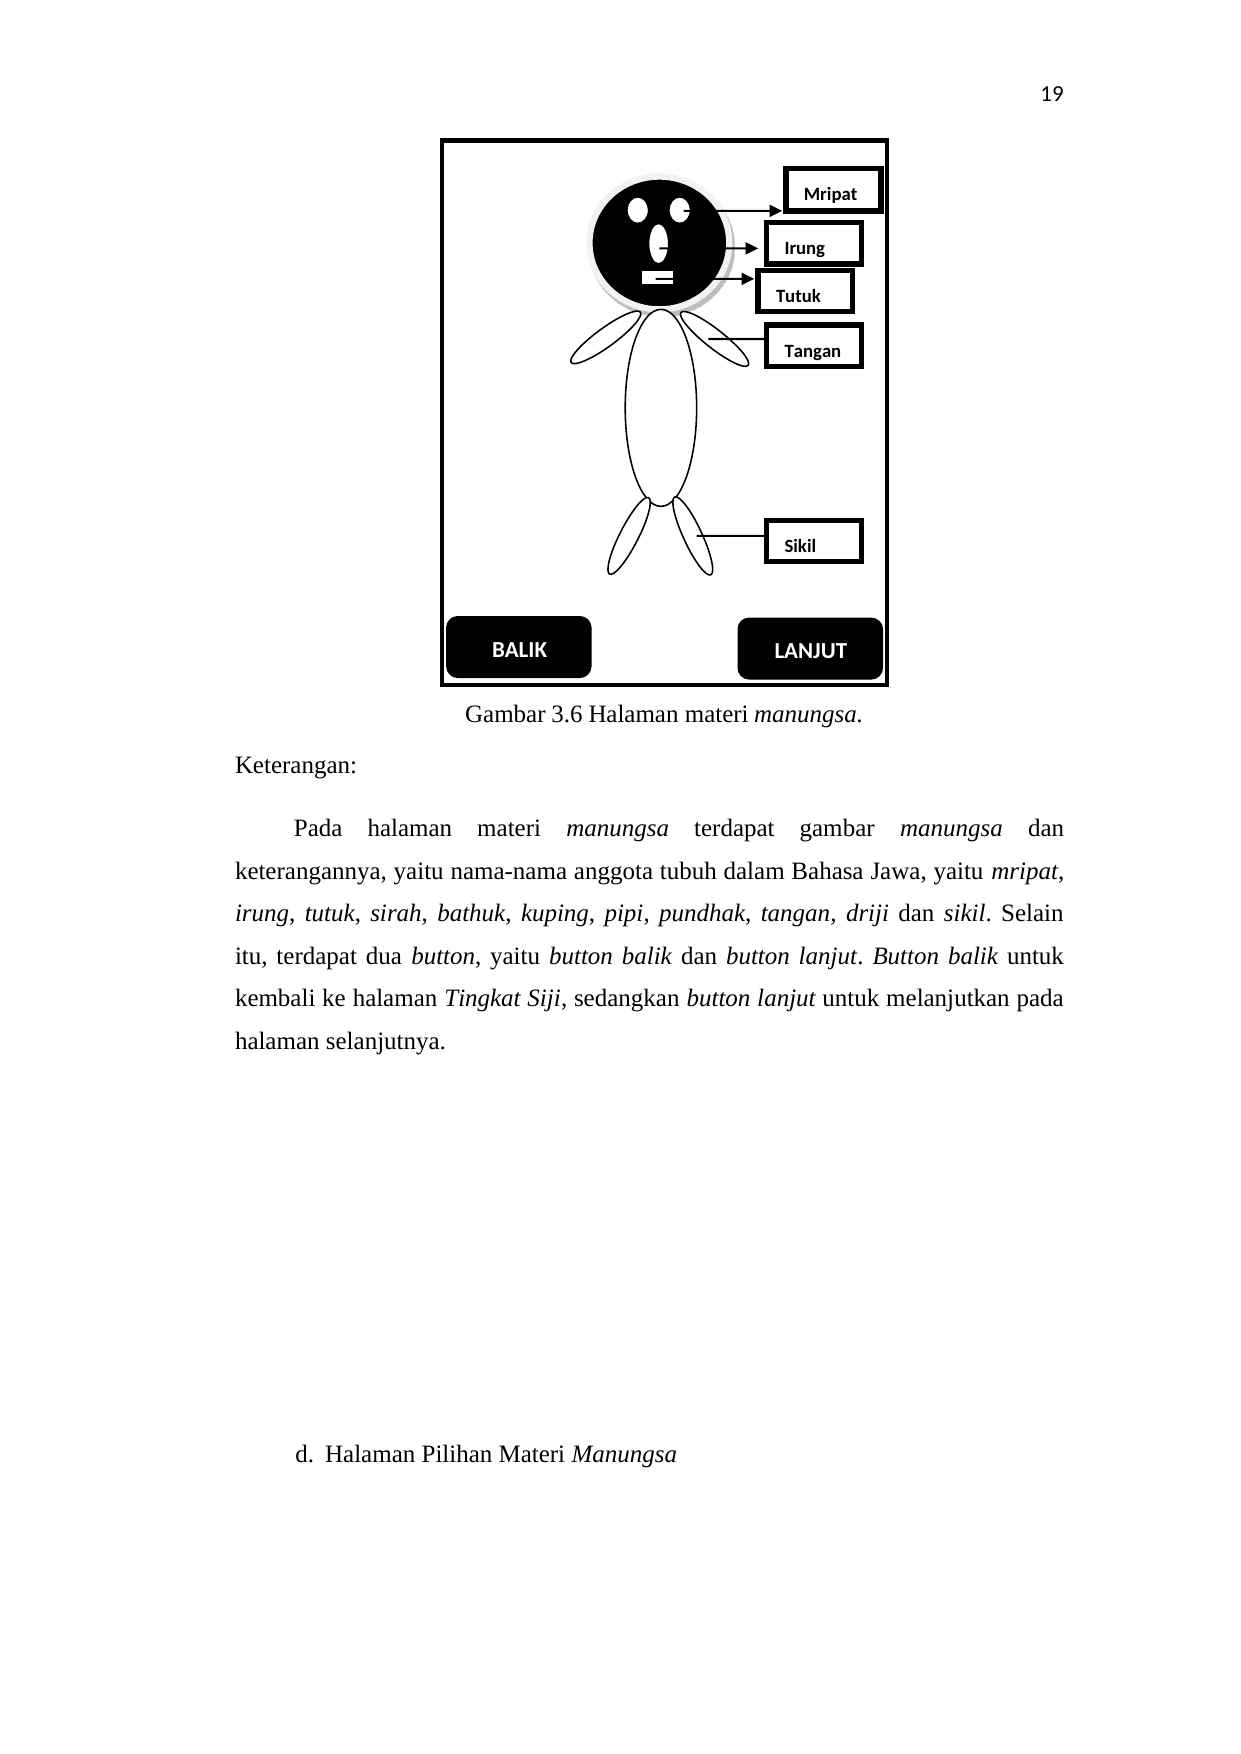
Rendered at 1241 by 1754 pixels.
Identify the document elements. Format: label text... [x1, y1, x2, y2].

picture [443, 150, 885, 675]
list Halaman Pilihan Materi Manungsa [295, 1439, 1064, 1468]
picture [744, 631, 876, 666]
text Pada halaman materi manungsa terdapat gambar manungsa dan keterangannya, yaitu nama-nama anggota tubuh dalam Bahasa Jawa, yaitu mripat, irung, tutuk, sirah, bathuk, kuping, pipi, pundhak, tangan, driji dan sikil. Selain itu, terdapat dua button, yaitu button balik dan button lanjut. Button balik untuk kembali ke halaman Tingkat Siji, sedangkan button lanjut untuk melanjutkan pada halaman selanjutnya. [235, 813, 1064, 1055]
text Keterangan: [235, 750, 889, 779]
picture [440, 698, 886, 748]
picture [453, 630, 585, 664]
